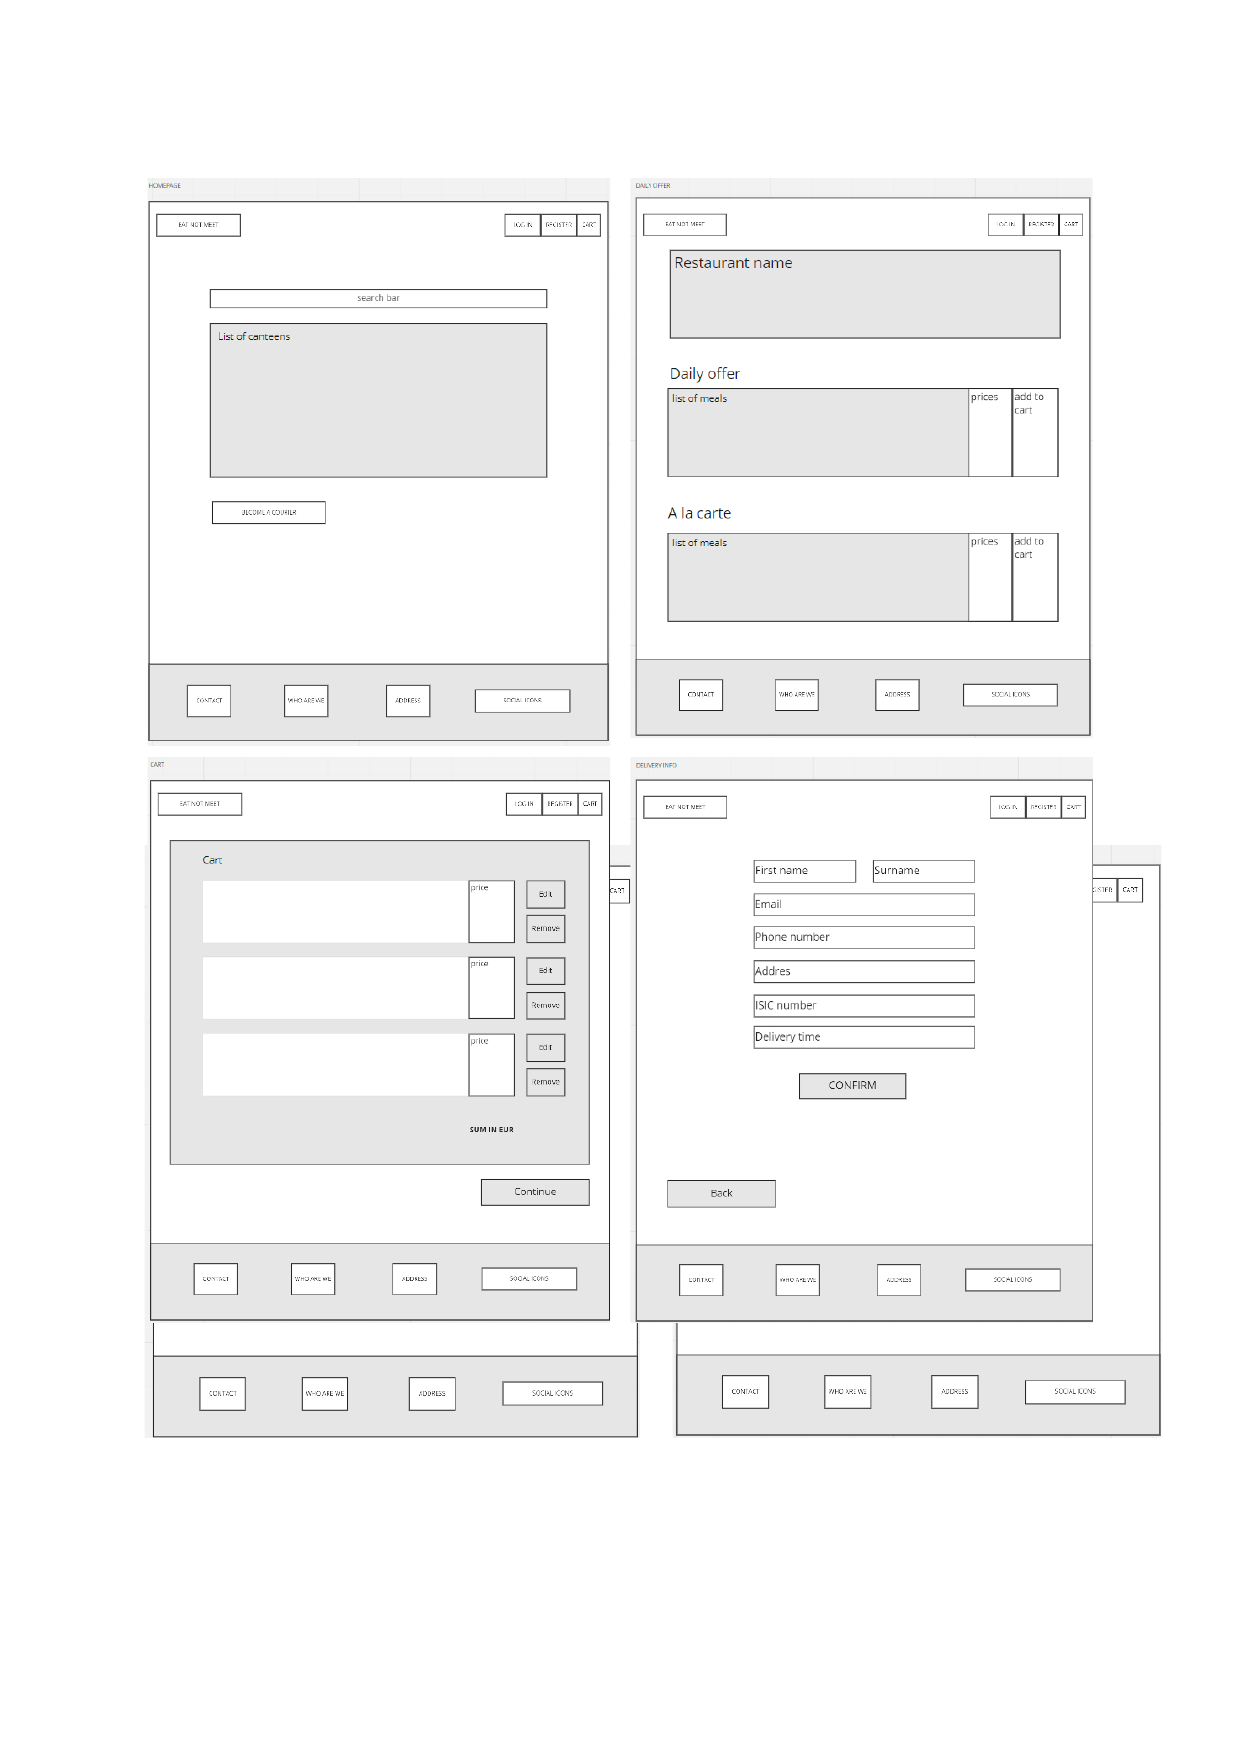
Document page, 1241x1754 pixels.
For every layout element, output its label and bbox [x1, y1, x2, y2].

picture [630, 178, 1093, 738]
picture [144, 757, 1162, 1438]
picture [147, 178, 611, 746]
